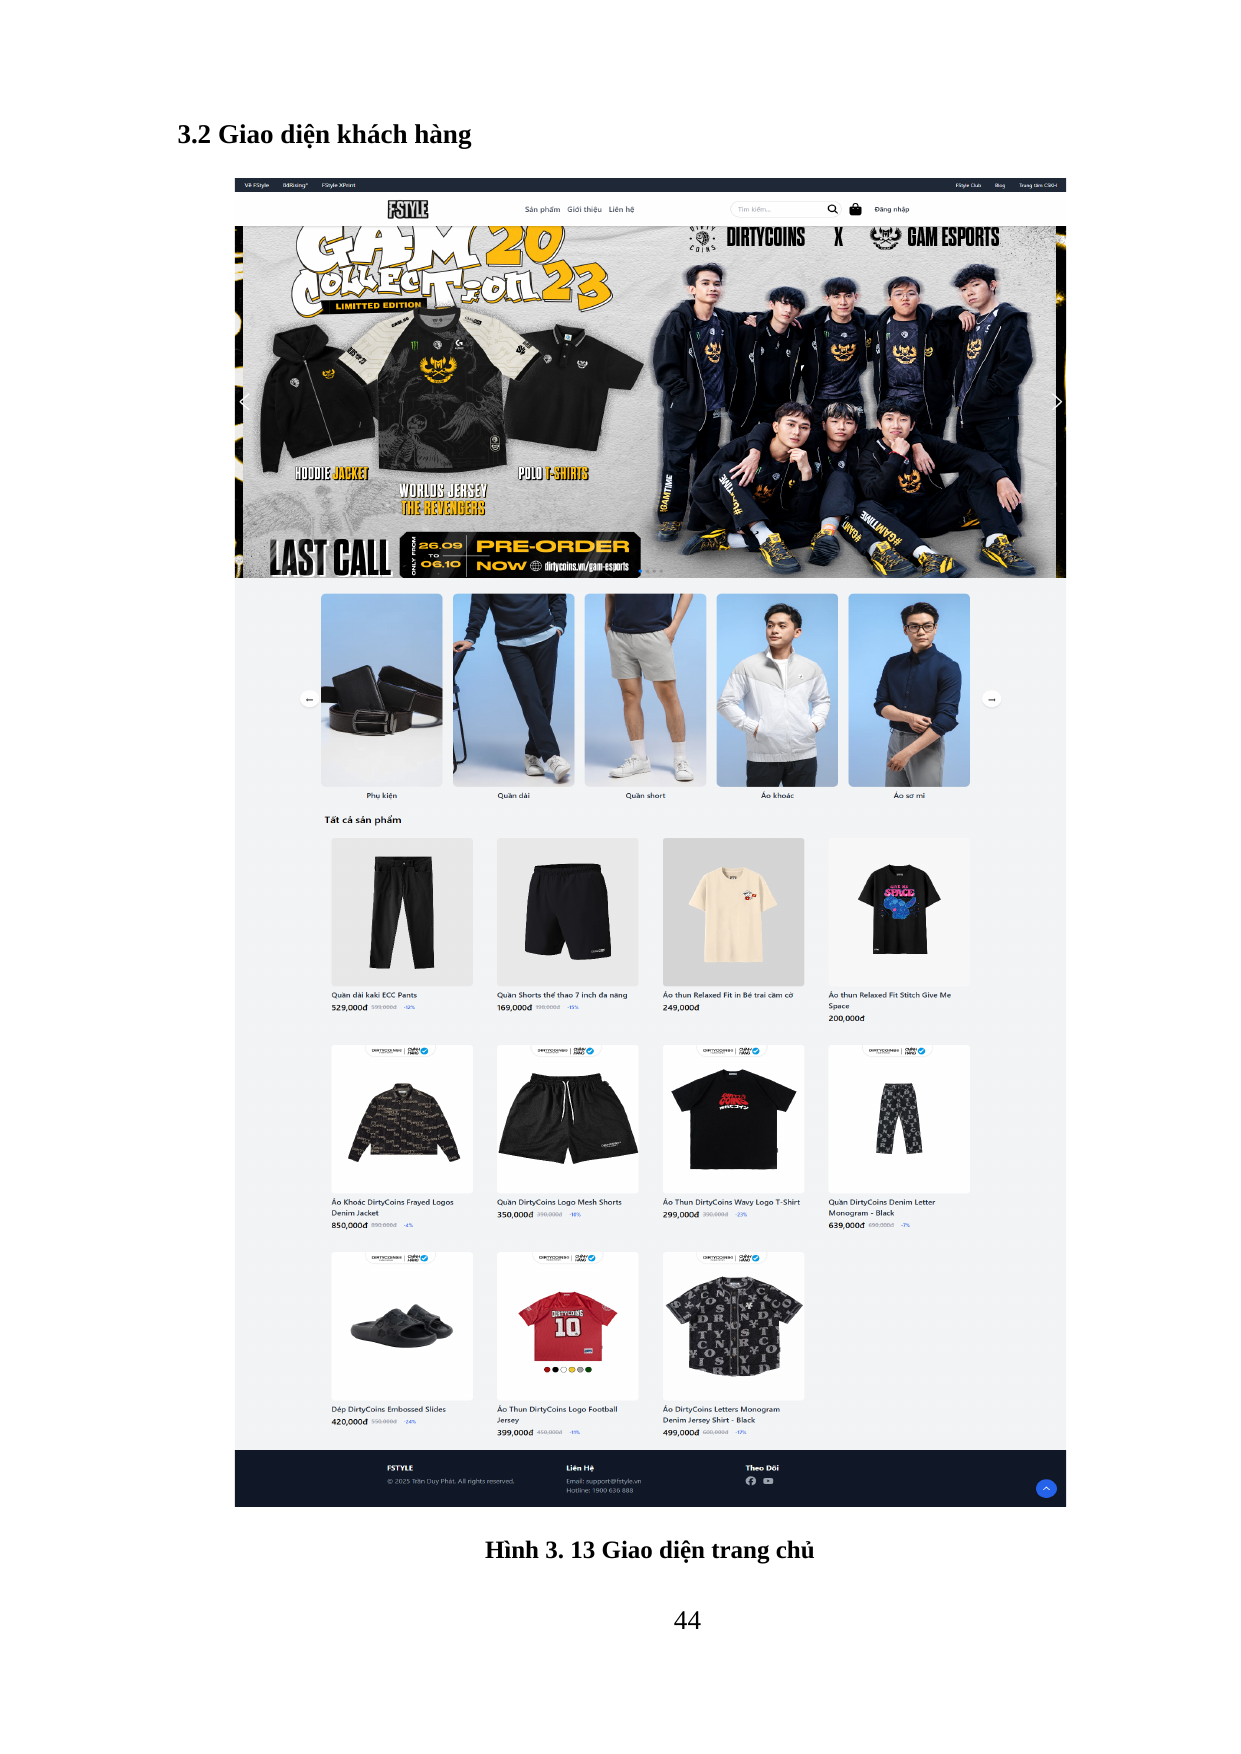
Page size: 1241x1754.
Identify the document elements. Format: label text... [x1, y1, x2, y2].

list 3.2 Giao diện khách hàng [177, 118, 1124, 149]
picture [234, 178, 1067, 1507]
